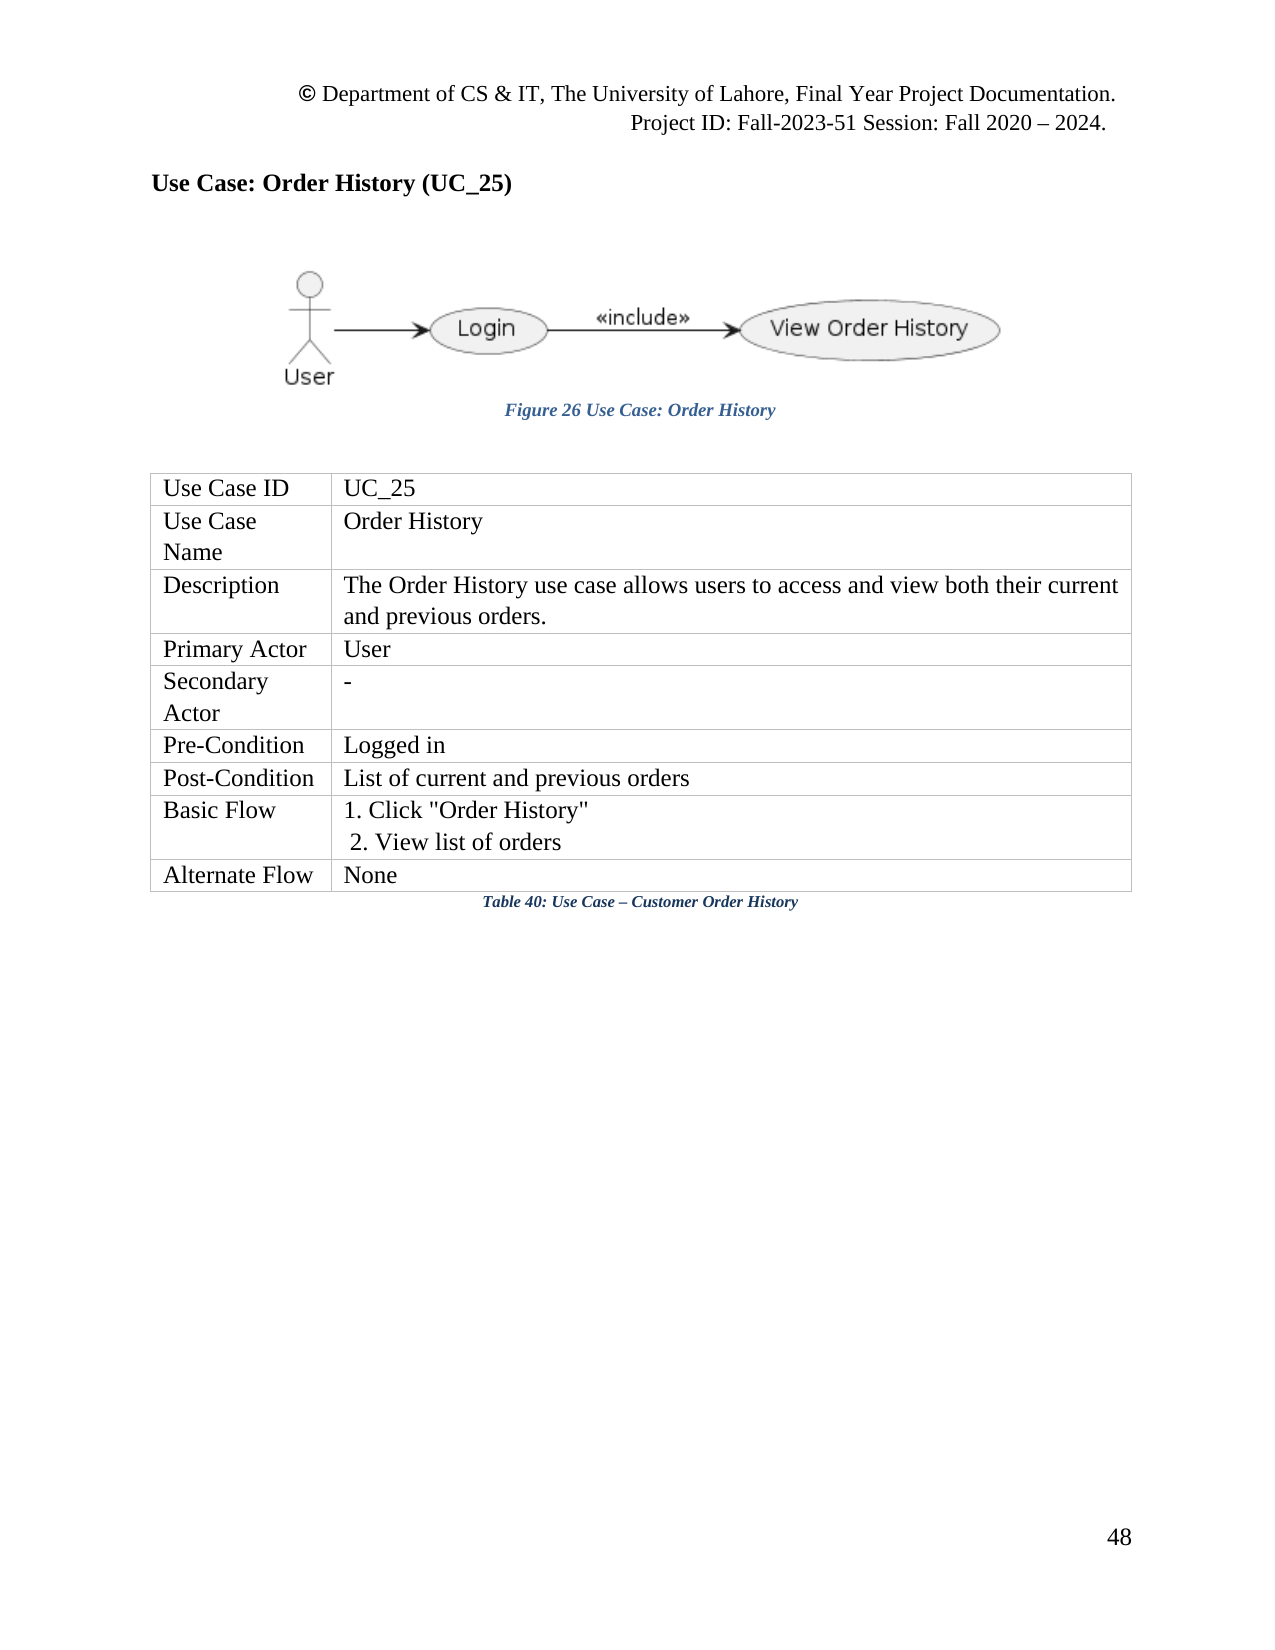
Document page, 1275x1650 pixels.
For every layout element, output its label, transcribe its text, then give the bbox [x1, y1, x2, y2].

table_cell Secondary Actor [151, 666, 331, 729]
table_cell Order History [332, 506, 1131, 569]
table_cell Alternate Flow [151, 860, 331, 891]
table_cell Logged in [332, 730, 1131, 762]
table_cell Pre-Condition [151, 730, 331, 762]
table_cell None [332, 860, 1131, 891]
table_cell Description [151, 570, 331, 633]
table_header UC_25 [332, 474, 1131, 505]
table_cell List of current and previous orders [332, 763, 1131, 794]
table_cell 1. Click "Order History" 2. View list of orders [332, 796, 1131, 859]
table_header Use Case ID [151, 474, 331, 505]
table_cell Primary Actor [151, 634, 331, 665]
picture [275, 262, 1007, 396]
table_cell - [332, 666, 1131, 729]
table_cell User [332, 634, 1131, 665]
table_cell Use Case Name [151, 506, 331, 569]
table_cell The Order History use case allows users to access and view both their current and previous orders. [332, 570, 1131, 633]
table_cell Post-Condition [151, 763, 331, 794]
subtitle Figure 26 Use Case: Order History [150, 398, 1132, 420]
subtitle Table 40: Use Case – Customer Order History [150, 892, 1132, 911]
table_cell Basic Flow [151, 796, 331, 859]
text Use Case: Order History (UC_25) [151, 168, 1131, 197]
